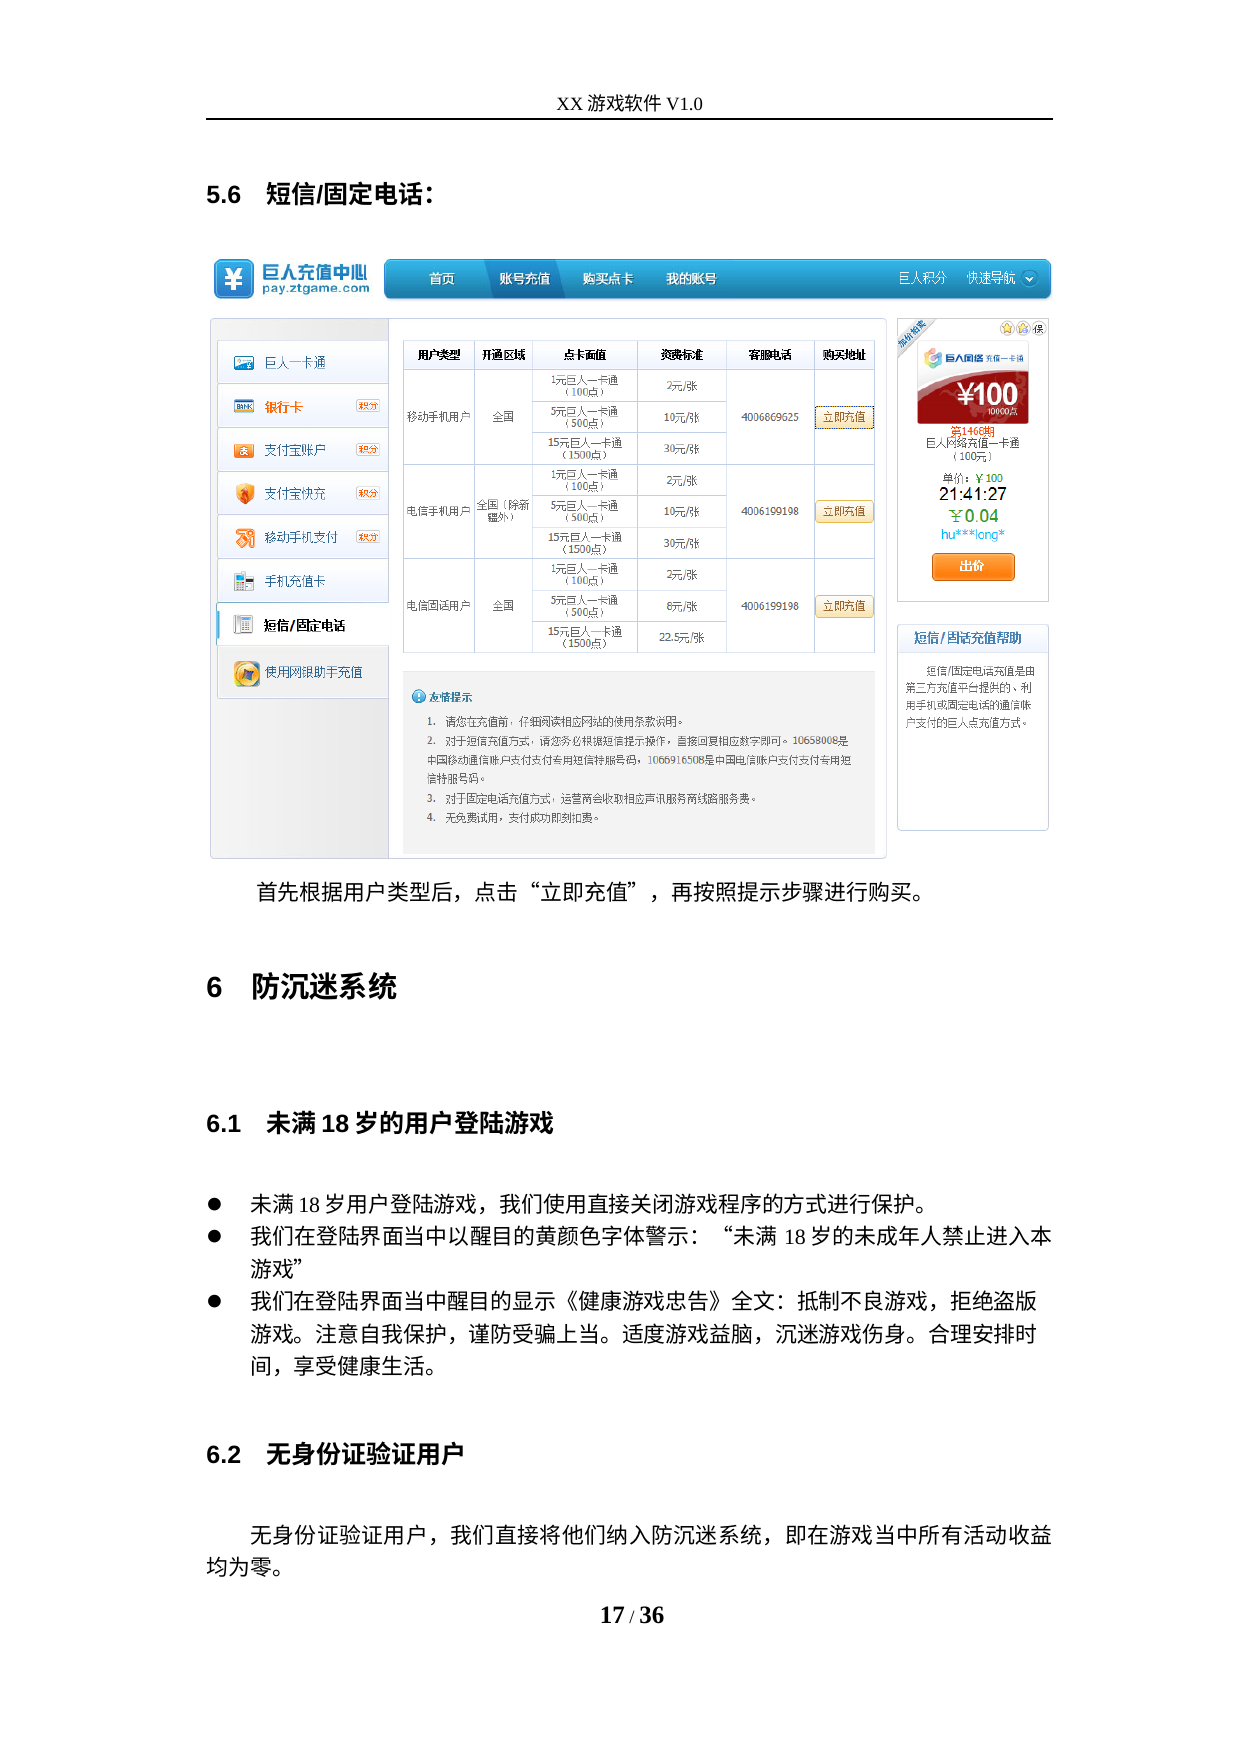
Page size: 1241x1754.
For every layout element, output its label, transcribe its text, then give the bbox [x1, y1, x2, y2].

list 我们在登陆界面当中醒目的显示《健康游戏忠告》全文：抵制不良游戏，拒绝盗版游戏。注意自我保护，谨防受骗上当。适度游戏益脑，沉迷游戏伤身。合理安排时间，享受健康生活。 [206, 1284, 1053, 1381]
picture [206, 257, 1053, 861]
list 未满18岁用户登陆游戏，我们使用直接关闭游戏程序的方式进行保护。 [206, 1186, 1053, 1219]
text 首先根据用户类型后，点击“立即充值”，再按照提示步骤进行购买。 [206, 875, 1053, 907]
list 我们在登陆界面当中以醒目的黄颜色字体警示：“未满18岁的未成年人禁止进入本游戏” [206, 1219, 1053, 1284]
subtitle 未满18岁的用户登陆游戏 [206, 1089, 1053, 1154]
subtitle 无身份证验证用户 [206, 1420, 1053, 1485]
subtitle 防沉迷系统 [206, 952, 1053, 1017]
text 无身份证验证用户，我们直接将他们纳入防沉迷系统，即在游戏当中所有活动收益均为零。 [206, 1517, 1053, 1582]
subtitle 短信/固定电话： [206, 160, 1053, 225]
